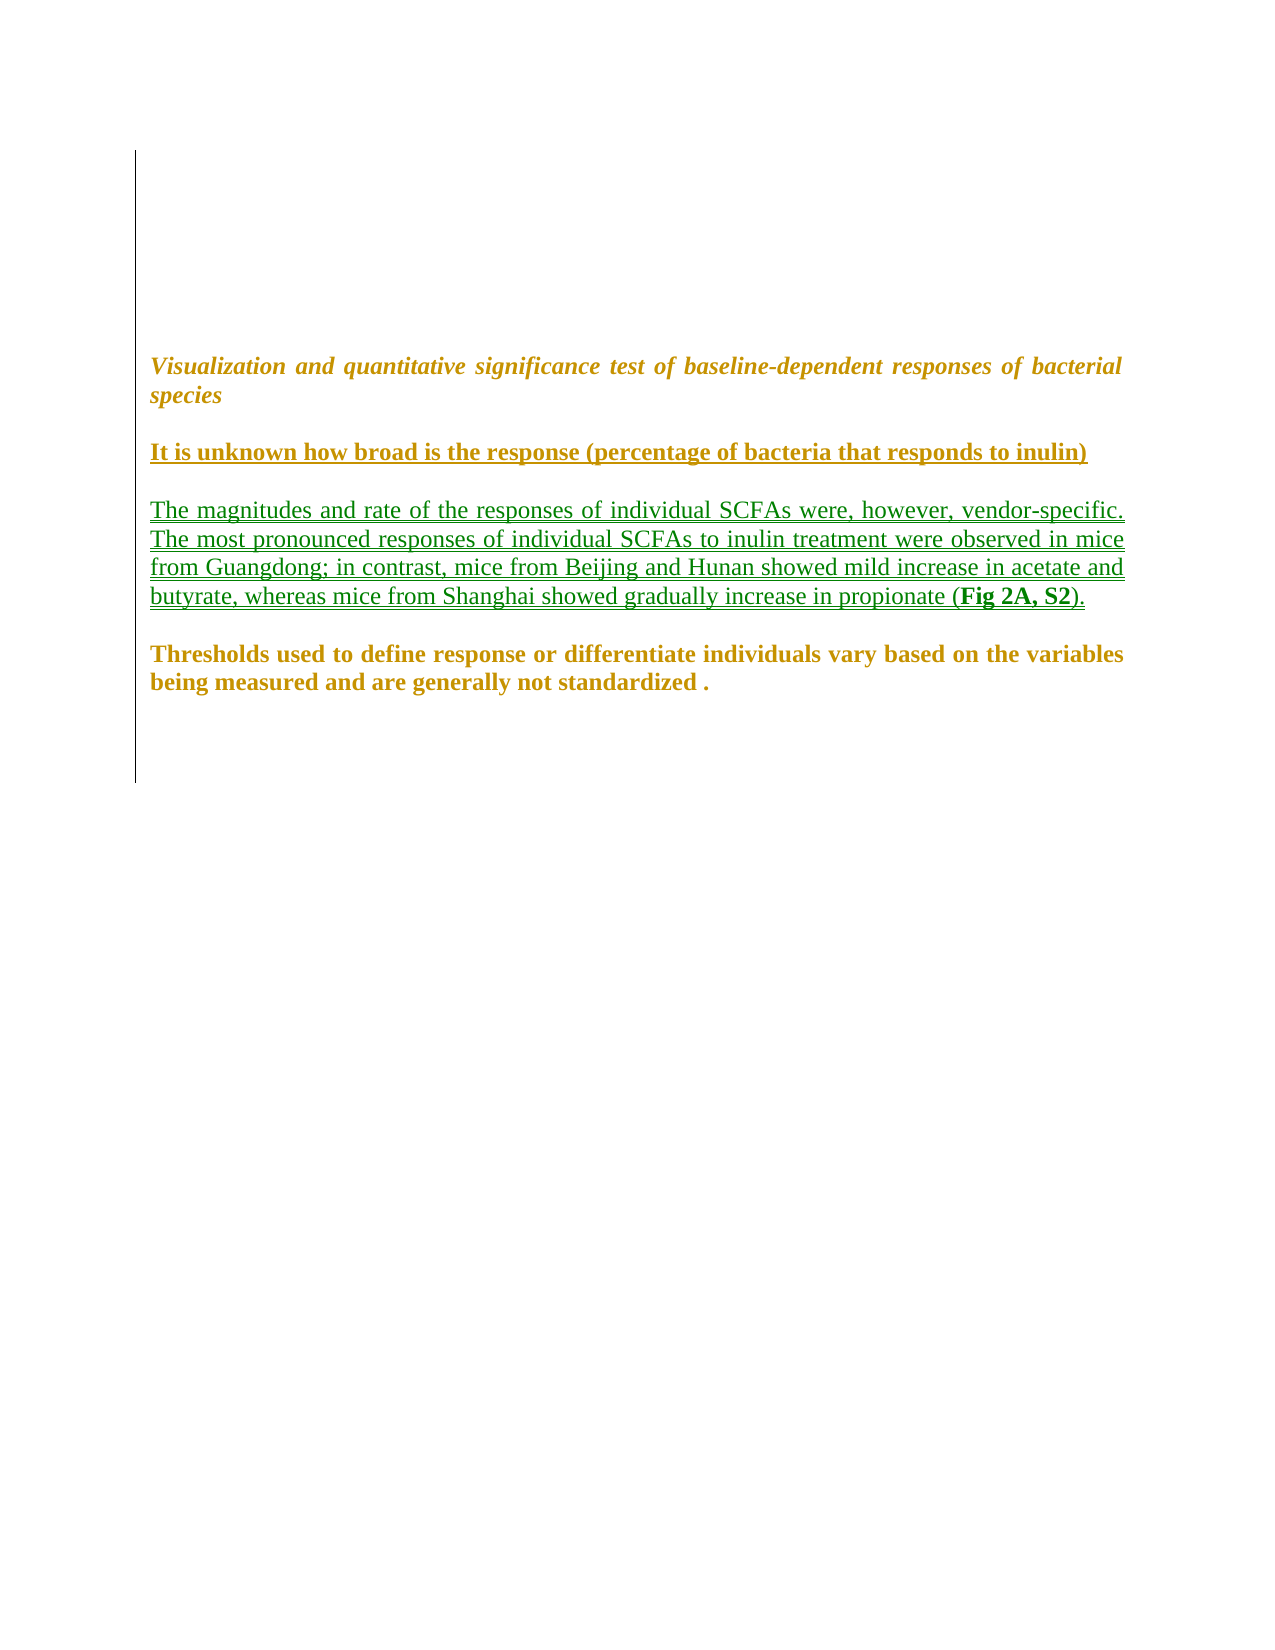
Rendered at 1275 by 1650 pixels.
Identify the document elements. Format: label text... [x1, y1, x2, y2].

text Visualization and quantitative significance test of baseline-dependent responses of bacterial species [150, 351, 1125, 409]
text Thresholds used to define response or differentiate individuals vary based on the variables being measured and are generally not standardized . [150, 639, 1125, 696]
